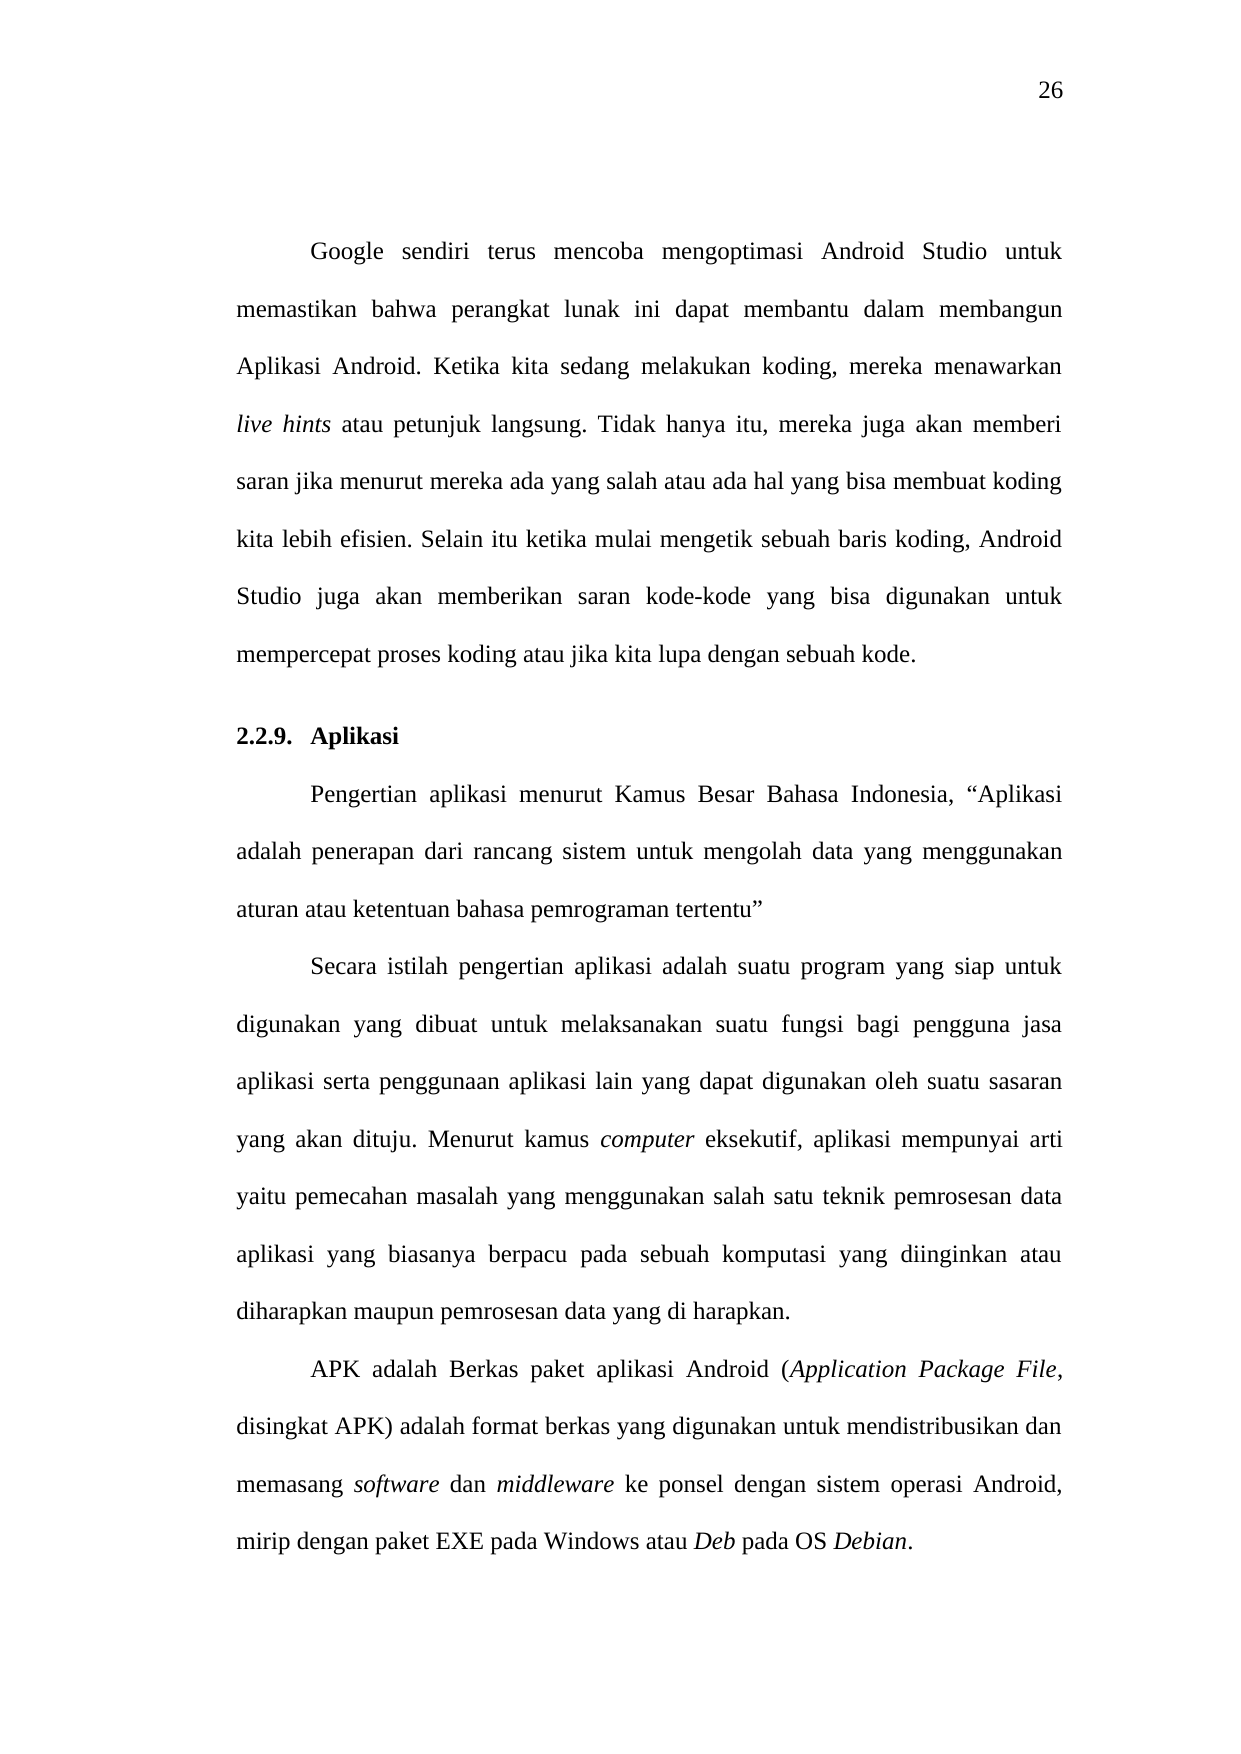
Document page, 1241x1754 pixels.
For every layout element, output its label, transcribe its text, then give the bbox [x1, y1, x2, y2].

subtitle Aplikasi [236, 721, 1063, 750]
text APK adalah Berkas paket aplikasi Android (Application Package File, disingkat APK) adalah format berkas yang digunakan untuk mendistribusikan dan memasang software dan middleware ke ponsel dengan sistem operasi Android, mirip dengan paket EXE pada Windows atau Deb pada OS Debian. [236, 1354, 1063, 1555]
text Pengertian aplikasi menurut Kamus Besar Bahasa Indonesia, “Aplikasi adalah penerapan dari rancang sistem untuk mengolah data yang menggunakan aturan atau ketentuan bahasa pemrograman tertentu” [236, 779, 1063, 922]
text Google sendiri terus mencoba mengoptimasi Android Studio untuk memastikan bahwa perangkat lunak ini dapat membantu dalam membangun Aplikasi Android. Ketika kita sedang melakukan koding, mereka menawarkan live hints atau petunjuk langsung. Tidak hanya itu, mereka juga akan memberi saran jika menurut mereka ada yang salah atau ada hal yang bisa membuat koding kita lebih efisien. Selain itu ketika mulai mengetik sebuah baris koding, Android Studio juga akan memberikan saran kode-kode yang bisa digunakan untuk mempercepat proses koding atau jika kita lupa dengan sebuah kode. [236, 236, 1063, 667]
text Secara istilah pengertian aplikasi adalah suatu program yang siap untuk digunakan yang dibuat untuk melaksanakan suatu fungsi bagi pengguna jasa aplikasi serta penggunaan aplikasi lain yang dapat digunakan oleh suatu sasaran yang akan dituju. Menurut kamus computer eksekutif, aplikasi mempunyai arti yaitu pemecahan masalah yang menggunakan salah satu teknik pemrosesan data aplikasi yang biasanya berpacu pada sebuah komputasi yang diinginkan atau diharapkan maupun pemrosesan data yang di harapkan. [236, 951, 1063, 1325]
